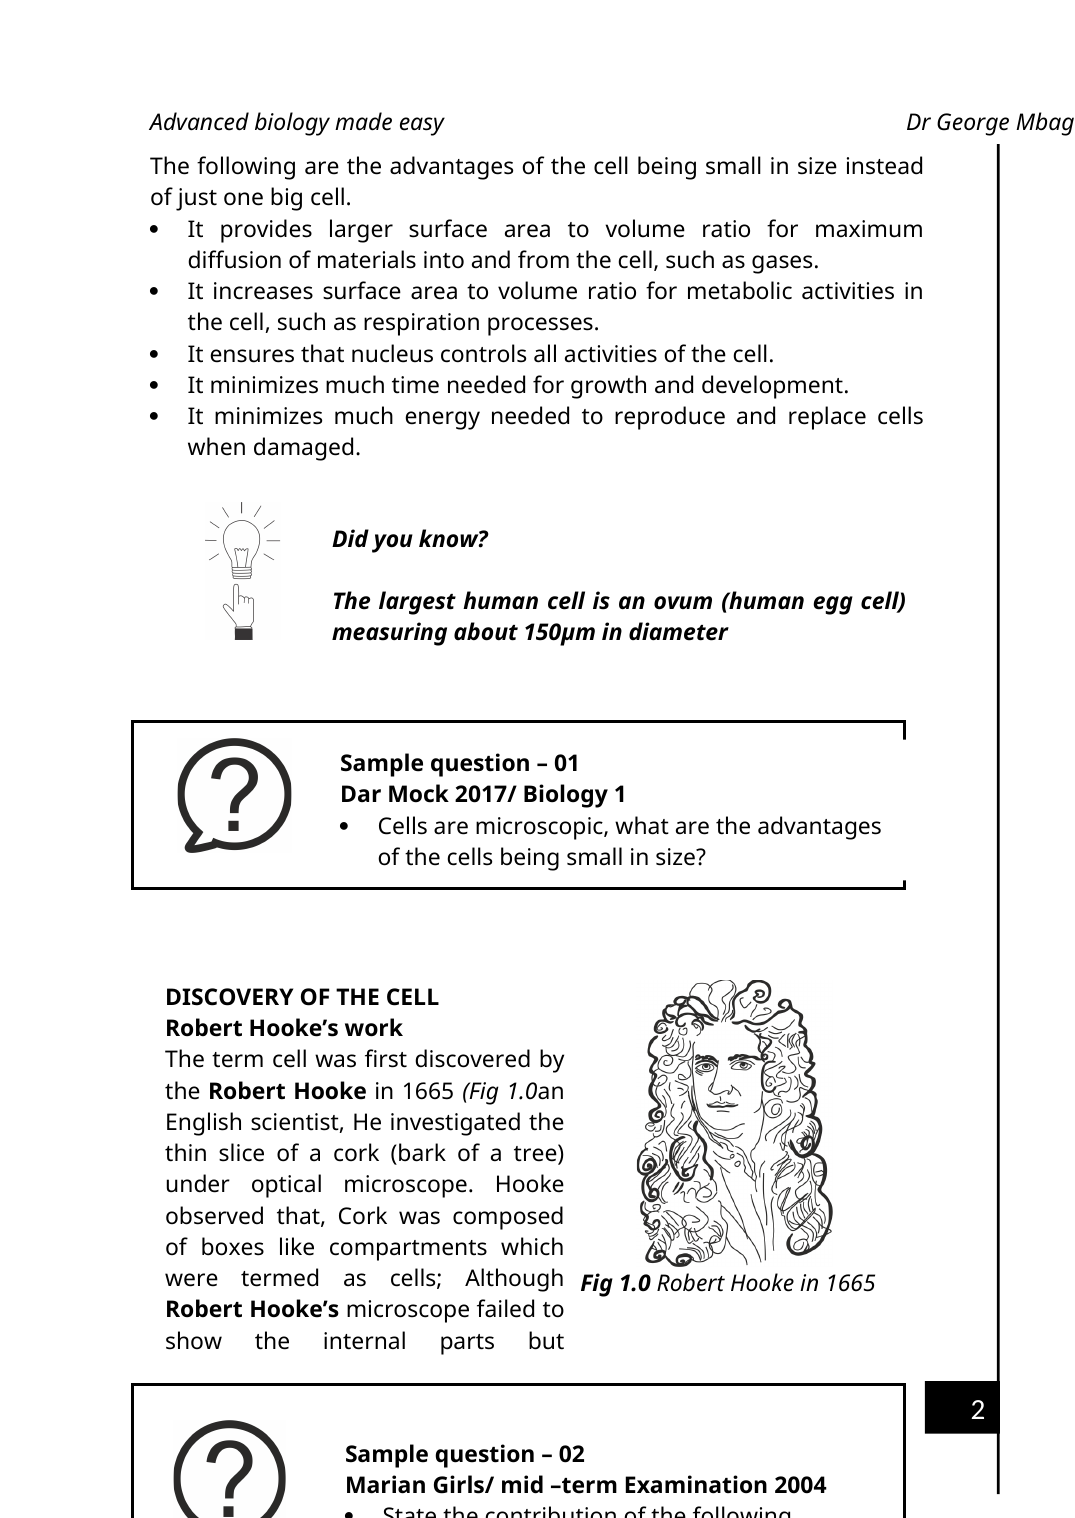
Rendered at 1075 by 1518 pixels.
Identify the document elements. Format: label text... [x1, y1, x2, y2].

picture [173, 1420, 286, 1518]
picture [636, 980, 833, 1267]
list It minimizes much time needed for growth and development. [150, 369, 925, 400]
picture [177, 738, 292, 853]
list It provides larger surface area to volume ratio for maximum diffusion of materials into and from the cell, such as gases. [150, 212, 925, 275]
text The following are the advantages of the cell being small in size instead of just one big cell. [150, 150, 925, 212]
list It ensures that nucleus controls all activities of the cell. [150, 337, 925, 369]
list It increases surface area to volume ratio for metabolic activities in the cell, such as respiration processes. [150, 275, 925, 337]
list It minimizes much energy needed to reproduce and replace cells when damaged. [150, 400, 925, 462]
picture [205, 502, 281, 640]
